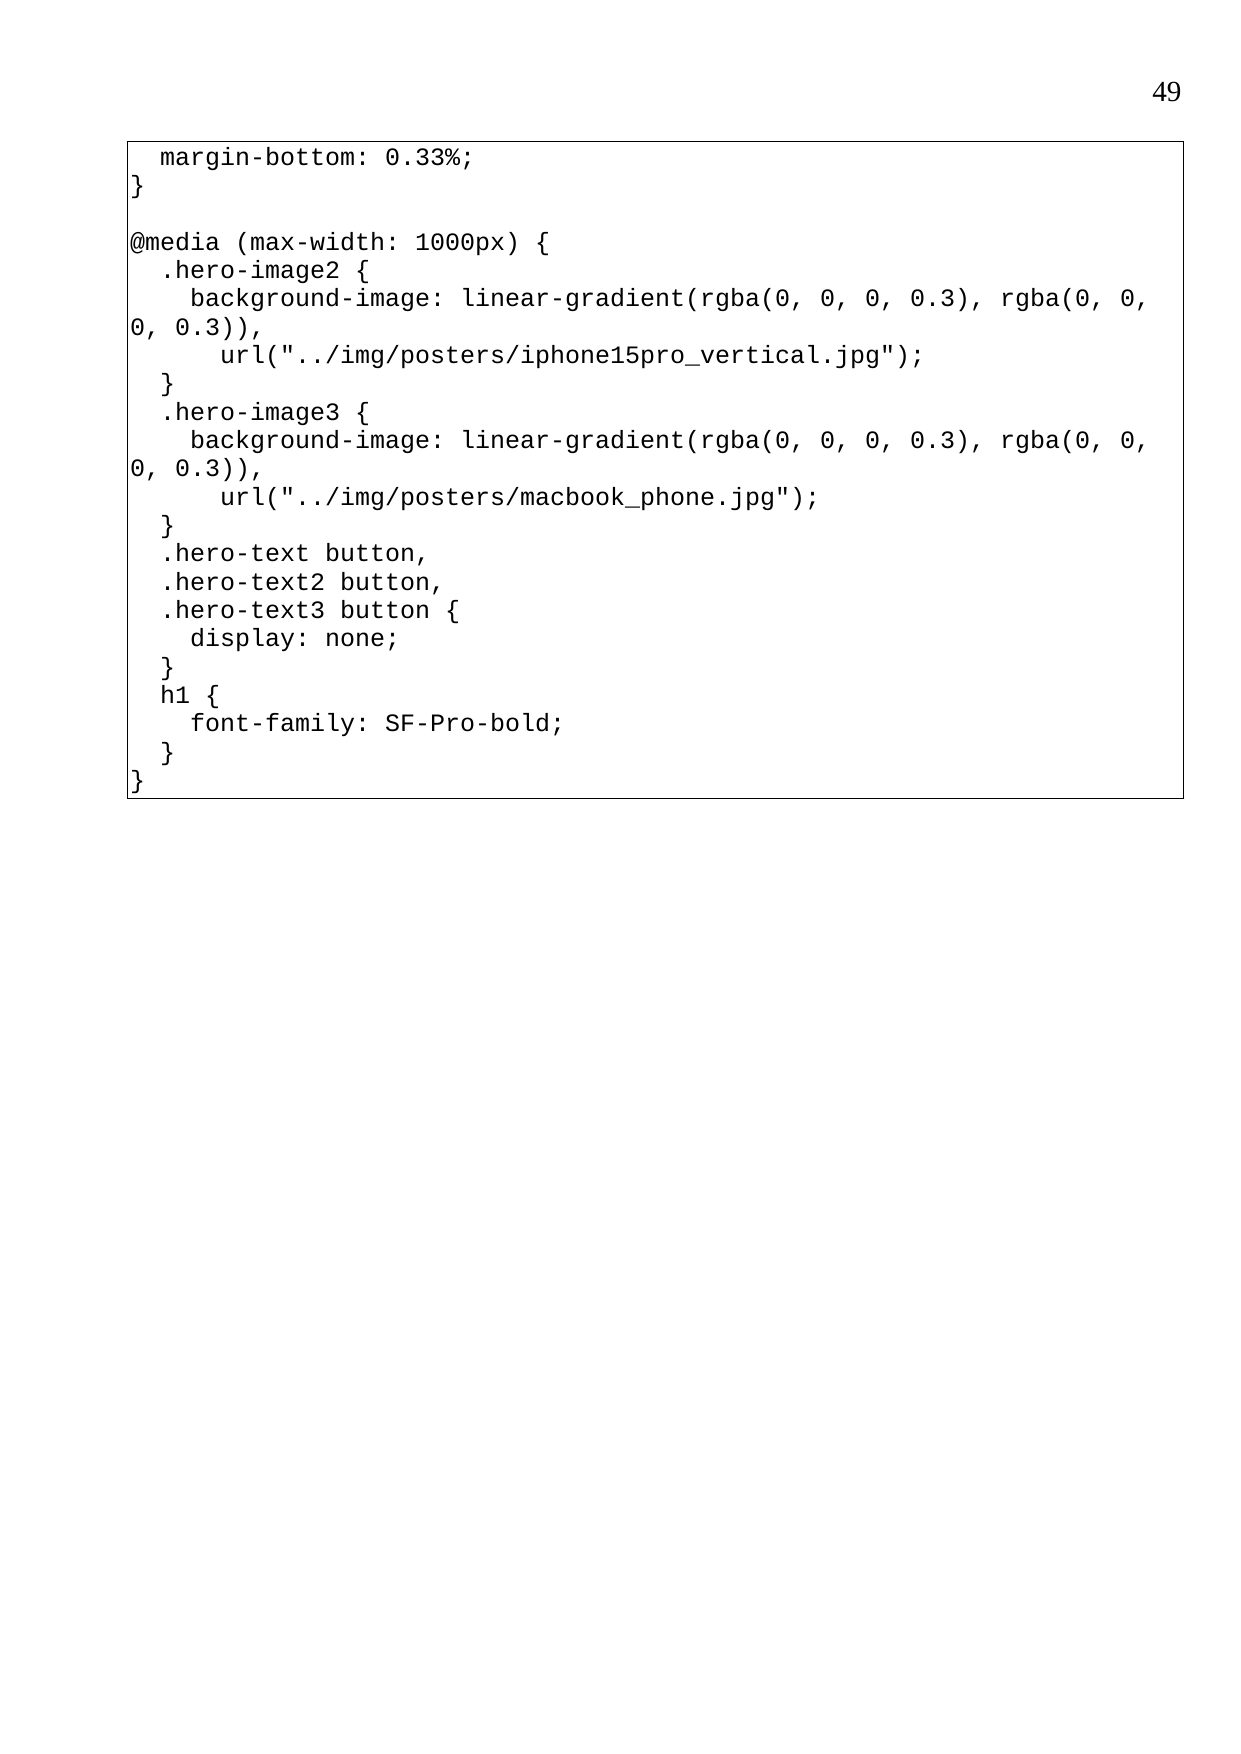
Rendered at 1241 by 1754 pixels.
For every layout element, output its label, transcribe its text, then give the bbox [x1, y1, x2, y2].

text h1 { [130, 682, 1181, 711]
text display: none; [130, 626, 1181, 654]
text url("../img/posters/macbook_phone.jpg"); [130, 484, 1181, 512]
text } [128, 764, 1183, 798]
text } [130, 371, 1181, 399]
text url("../img/posters/iphone15pro_vertical.jpg"); [130, 342, 1181, 371]
text } [130, 739, 1181, 764]
text @media (max-width: 1000px) { [130, 229, 1181, 257]
text } [130, 172, 1181, 201]
text .hero-image3 { [130, 399, 1181, 427]
text margin-bottom: 0.33%; [128, 142, 1183, 172]
text font-family: SF-Pro-bold; [130, 711, 1181, 739]
text background-image: linear-gradient(rgba(0, 0, 0, 0.3), rgba(0, 0, 0, 0.3)), [130, 427, 1181, 484]
text } [130, 654, 1181, 682]
text background-image: linear-gradient(rgba(0, 0, 0, 0.3), rgba(0, 0, 0, 0.3)), [130, 286, 1181, 342]
text .hero-text button, [130, 541, 1181, 569]
text } [130, 512, 1181, 541]
text .hero-text2 button, [130, 569, 1181, 597]
text .hero-image2 { [130, 257, 1181, 286]
text .hero-text3 button { [130, 597, 1181, 626]
